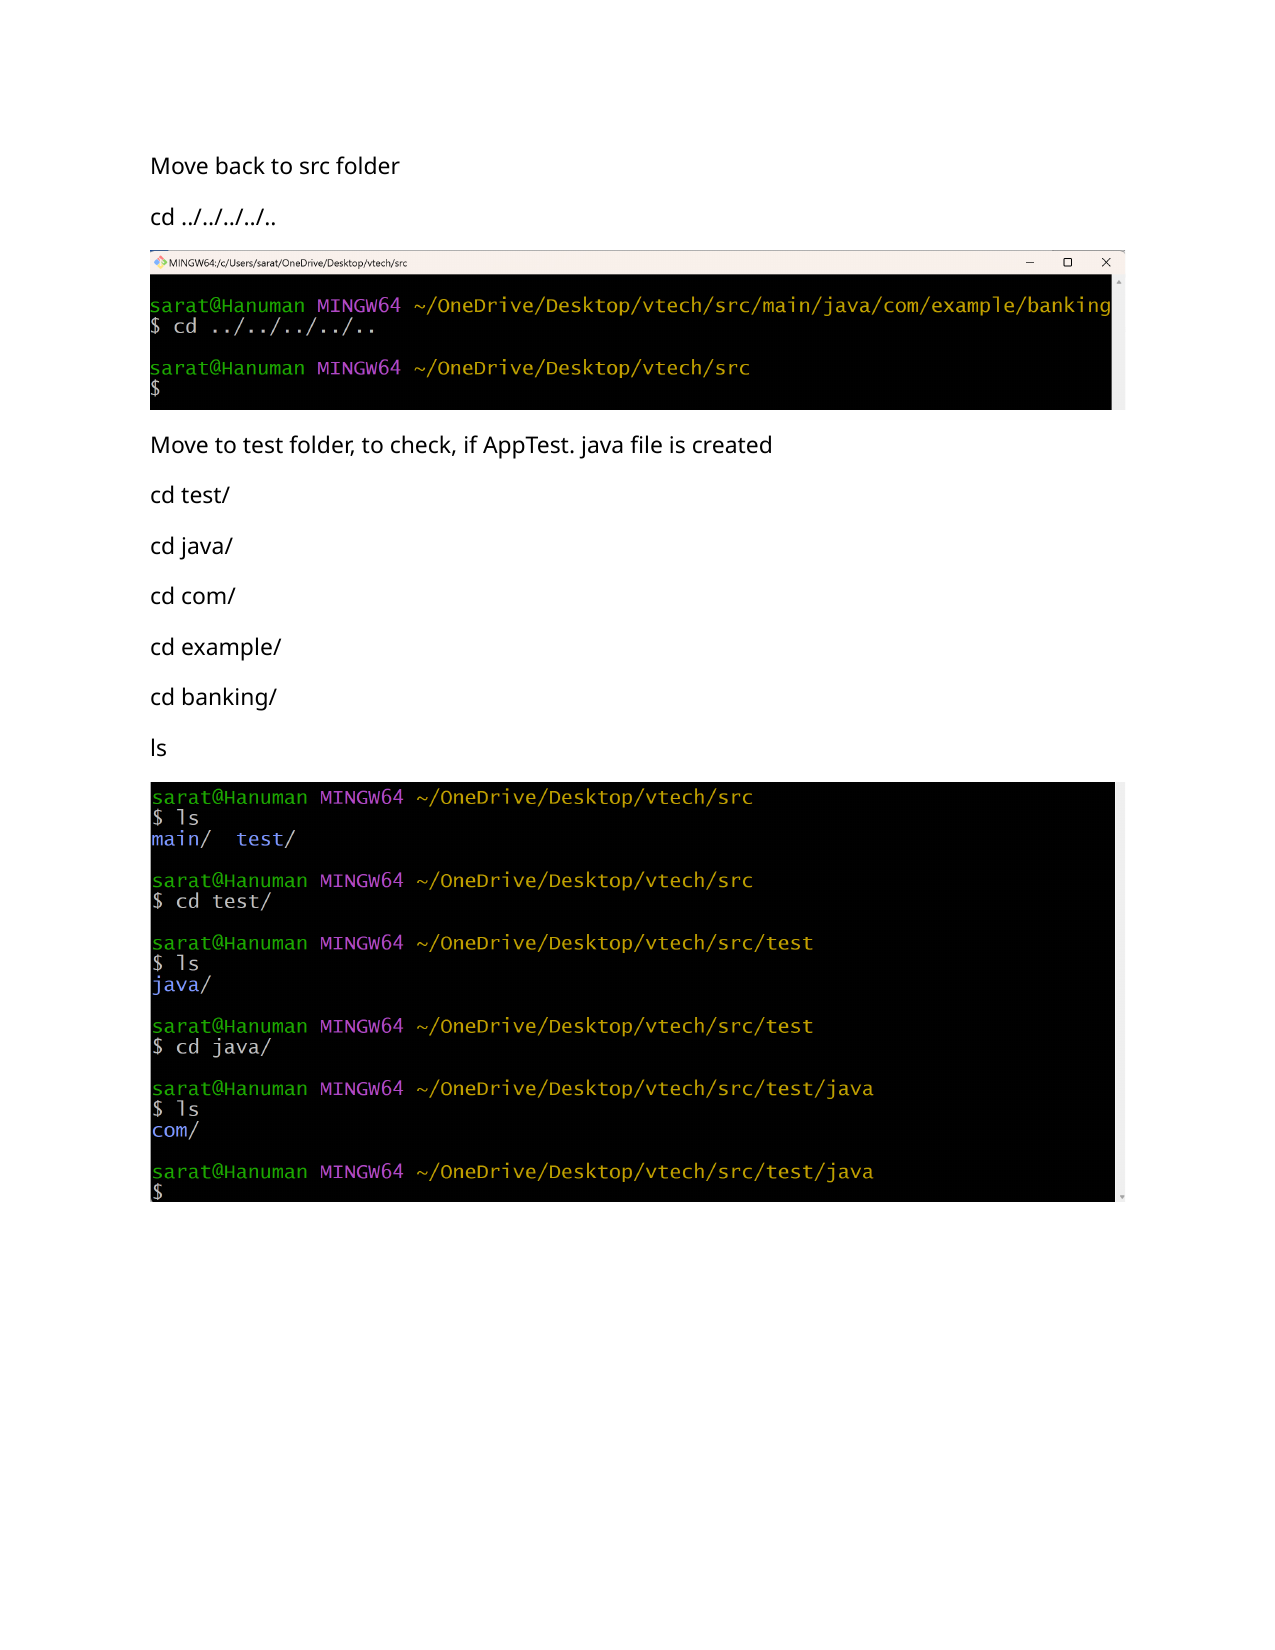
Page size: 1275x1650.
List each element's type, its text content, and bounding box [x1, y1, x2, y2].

text cd example/ [150, 631, 1125, 662]
text cd java/ [150, 530, 1125, 561]
text Move to test folder, to check, if AppTest. java file is created [150, 429, 1125, 460]
text cd test/ [150, 479, 1125, 511]
text cd banking/ [150, 681, 1125, 712]
text Move back to src folder [150, 150, 1125, 181]
text cd ../../../../.. [150, 200, 1125, 232]
picture [150, 250, 1125, 410]
picture [150, 782, 1125, 1202]
text cd com/ [150, 580, 1125, 612]
text ls [150, 732, 1125, 763]
